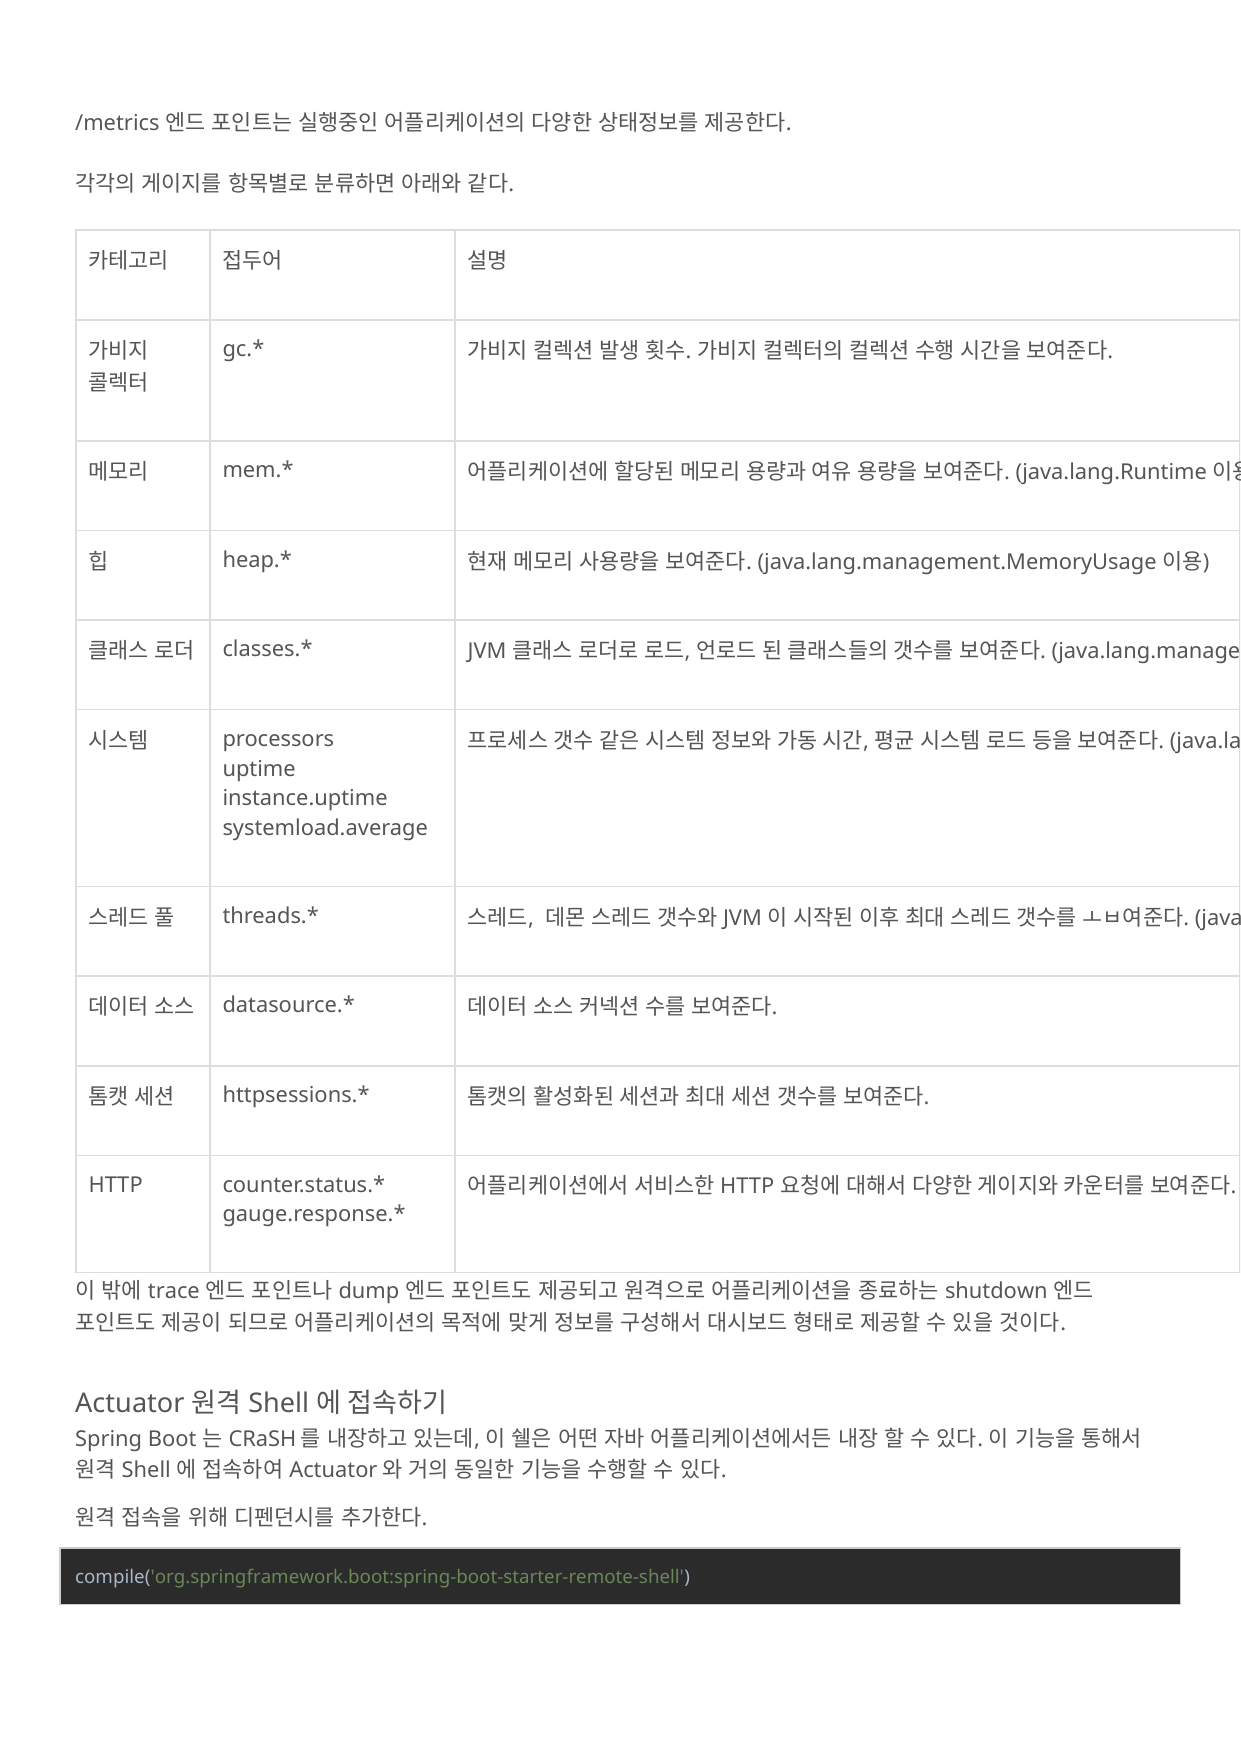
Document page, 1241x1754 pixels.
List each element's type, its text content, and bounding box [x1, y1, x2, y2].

text Spring Boot 는 CRaSH를 내장하고 있는데, 이 쉘은 어떤 자바 어플리케이션에서든 내장 할 수 있다. 이 기능을 통해서 원격 Shell 에 접속하여 Actuator와 거의 동일한 기능을 수행할 수 있다. [75, 1421, 1165, 1484]
table_cell counter.status.* gauge.response.* [211, 1156, 454, 1272]
table_cell mem.* [211, 442, 454, 529]
text 원격 접속을 위해 디펜던시를 추가한다. [75, 1500, 1165, 1532]
table_cell 메모리 [77, 442, 209, 529]
table_cell 가비지 콜렉터 [77, 321, 209, 440]
table_cell 힙 [77, 531, 209, 619]
table_cell 프로세스 갯수 같은 시스템 정보와 가동 시간, 평균 시스템 로드 등을 보여준다. (java.lang.management.RuntimeMXBean 등) [456, 710, 1239, 886]
table_cell 어플리케이션에 할당된 메모리 용량과 여유 용량을 보여준다. (java.lang.Runtime 이용) [456, 442, 1239, 529]
table_header 설명 [456, 231, 1239, 319]
table_header 카테고리 [77, 231, 209, 319]
table_cell 톰캣 세션 [77, 1067, 209, 1154]
table_cell httpsessions.* [211, 1067, 454, 1154]
table_header 접두어 [211, 231, 454, 319]
table_cell 톰캣의 활성화된 세션과 최대 세션 갯수를 보여준다. [456, 1067, 1239, 1154]
table_cell 스레드 풀 [77, 887, 209, 975]
table_cell 현재 메모리 사용량을 보여준다. (java.lang.management.MemoryUsage 이용) [456, 531, 1239, 619]
text 이 밖에 trace 엔드 포인트나 dump 엔드 포인트도 제공되고 원격으로 어플리케이션을 종료하는 shutdown 엔드 포인트도 제공이 되므로 어플리케이션의 목적에 맞게 정보를 구성해서 대시보드 형태로 제공할 수 있을 것이다. [75, 1273, 1165, 1366]
table_cell 가비지 컬렉션 발생 횟수. 가비지 컬렉터의 컬렉션 수행 시간을 보여준다. [456, 321, 1239, 440]
table_cell datasource.* [211, 977, 454, 1065]
text compile('org.springframework.boot:spring-boot-starter-remote-shell') [61, 1549, 1180, 1604]
table_cell 데이터 소스 커넥션 수를 보여준다. [456, 977, 1239, 1065]
table_cell 스레드, 데몬 스레드 갯수와 JVM 이 시작된 이후 최대 스레드 갯수를 ㅗㅂ여준다. (java.lang.management.ThreadMXBean이용) [456, 887, 1239, 975]
table_cell HTTP [77, 1156, 209, 1272]
table_cell threads.* [211, 887, 454, 975]
text /mappings 엔드 포인트에는 Spring Boot Actuator에서 제공하는 엔드포인트를 포함한 컨트롤러 매핑 정보들이 출력되는 것을 확인 할 수 있다. /metrics 엔드 포인트는 실행중인 어플리케이션의 다양한 상태정보를 제공한다. 각각의 게이지를 항목별로 분류하면 아래와 같다. [75, 75, 1165, 168]
table_cell 클래스 로더 [77, 621, 209, 709]
table_cell 어플리케이션에서 서비스한 HTTP 요청에 대해서 다양한 게이지와 카운터를 보여준다. [456, 1156, 1239, 1272]
text Actuator 원격 Shell 에 접속하기 [75, 1381, 1165, 1421]
table_cell classes.* [211, 621, 454, 709]
table_cell JVM 클래스 로더로 로드, 언로드 된 클래스들의 갯수를 보여준다. (java.lang.management.ClassLoadingMXBean 이용) [456, 621, 1239, 709]
table_cell 데이터 소스 [77, 977, 209, 1065]
table_cell gc.* [211, 321, 454, 440]
table_cell 시스템 [77, 710, 209, 886]
table_cell heap.* [211, 531, 454, 619]
table_cell processors uptime instance.uptime systemload.average [211, 710, 454, 886]
